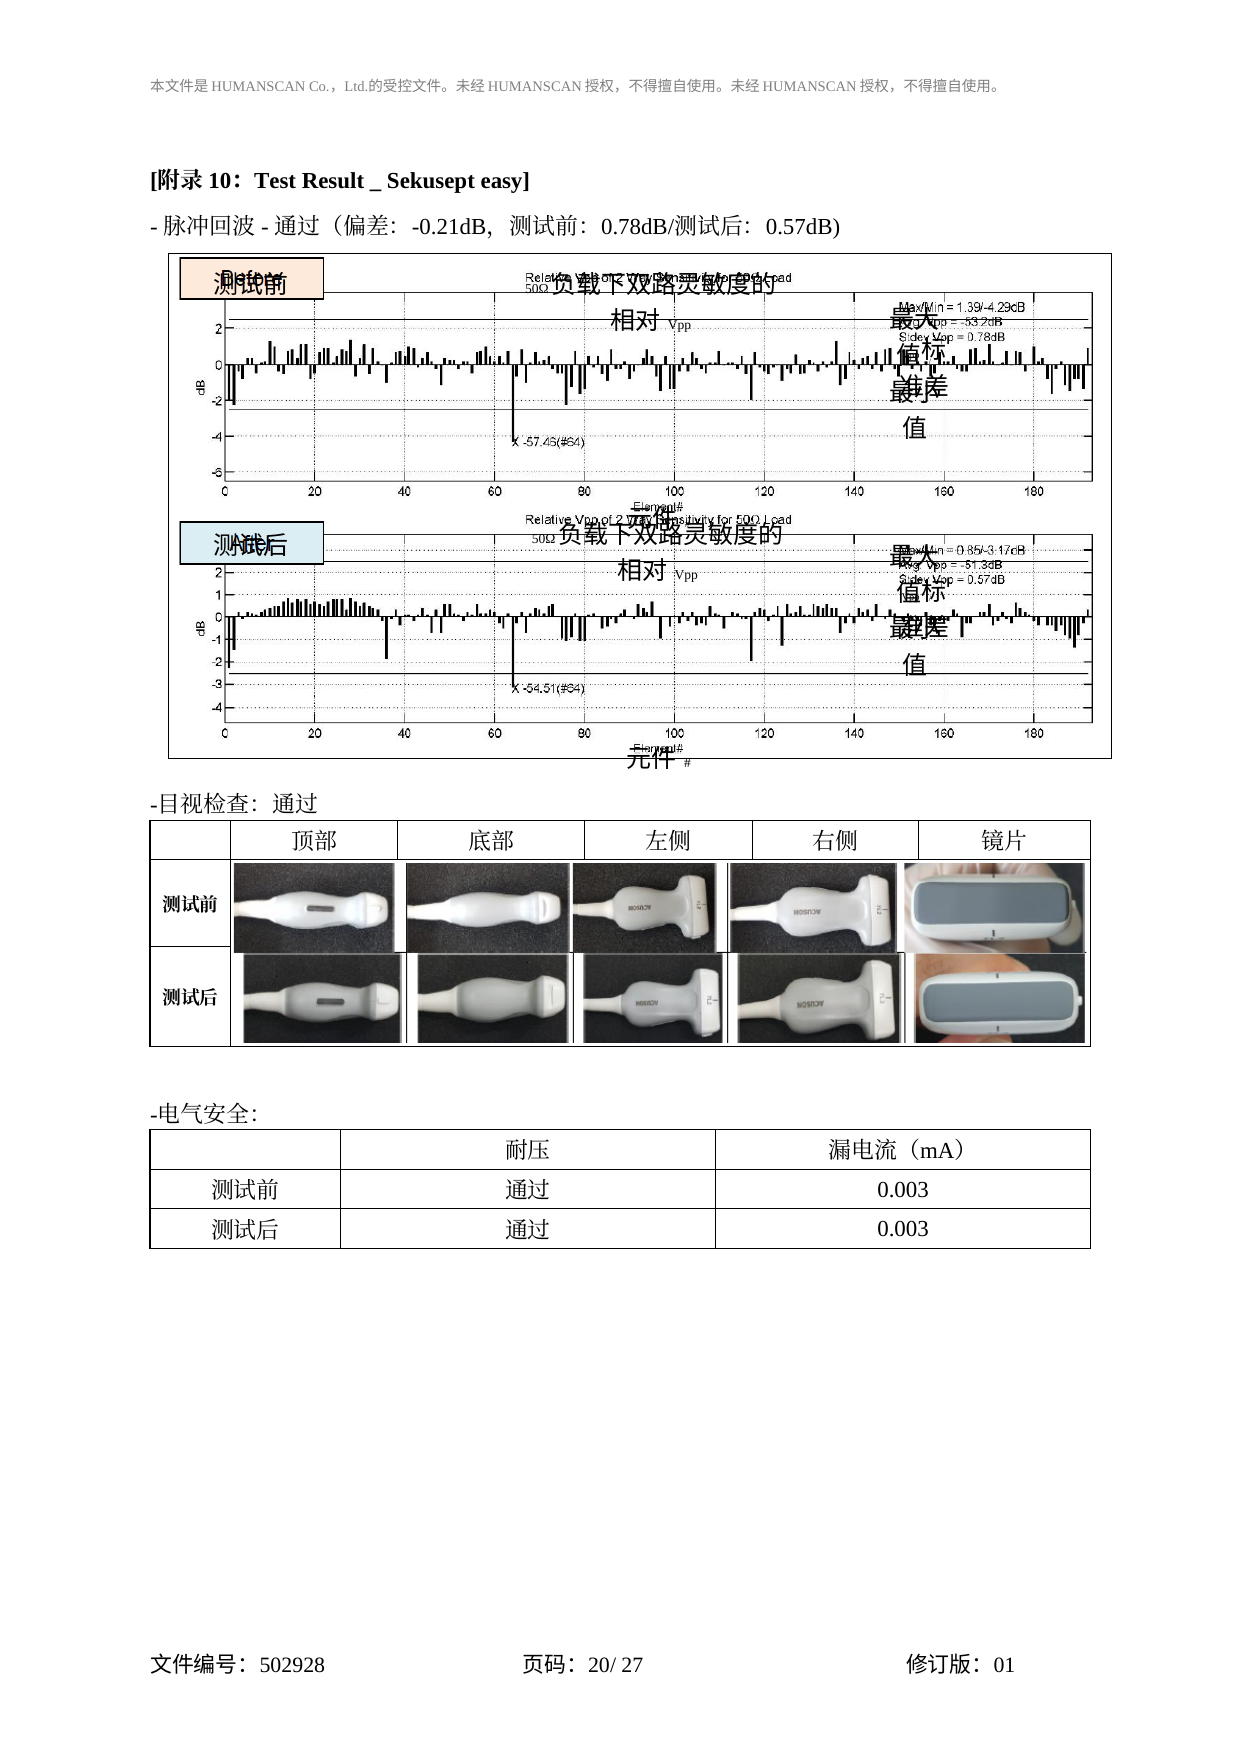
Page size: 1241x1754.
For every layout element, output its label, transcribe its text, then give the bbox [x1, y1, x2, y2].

table_cell 通过 [341, 1209, 715, 1248]
table_header [151, 1130, 340, 1168]
table_header 耐压 [341, 1130, 715, 1168]
table_cell 测试前 [151, 1170, 340, 1208]
table_header 右侧 [753, 821, 918, 859]
table_header [151, 821, 230, 859]
table_cell 0.003 [716, 1170, 1090, 1208]
table_cell 测试后 [151, 1209, 340, 1248]
table_cell 测试前 [151, 860, 230, 946]
table_cell 通过 [341, 1170, 715, 1208]
table_cell [231, 860, 1090, 1046]
picture [169, 254, 1111, 758]
table_header 镜片 [919, 821, 1090, 859]
text [附录10：Test Result _ Sekusept easy] [150, 162, 1090, 195]
table_header 顶部 [231, 821, 397, 859]
text -电气安全： [150, 1096, 1090, 1129]
table_cell 测试后 [151, 947, 230, 1046]
table_header 左侧 [585, 821, 752, 859]
table_cell 0.003 [716, 1209, 1090, 1248]
text -目视检查：通过 [150, 787, 1090, 819]
text - 脉冲回波 - 通过（偏差：-0.21dB，测试前：0.78dB/测试后：0.57dB) [150, 208, 1090, 241]
table_header 底部 [398, 821, 584, 859]
table_header 漏电流（mA） [716, 1130, 1090, 1168]
